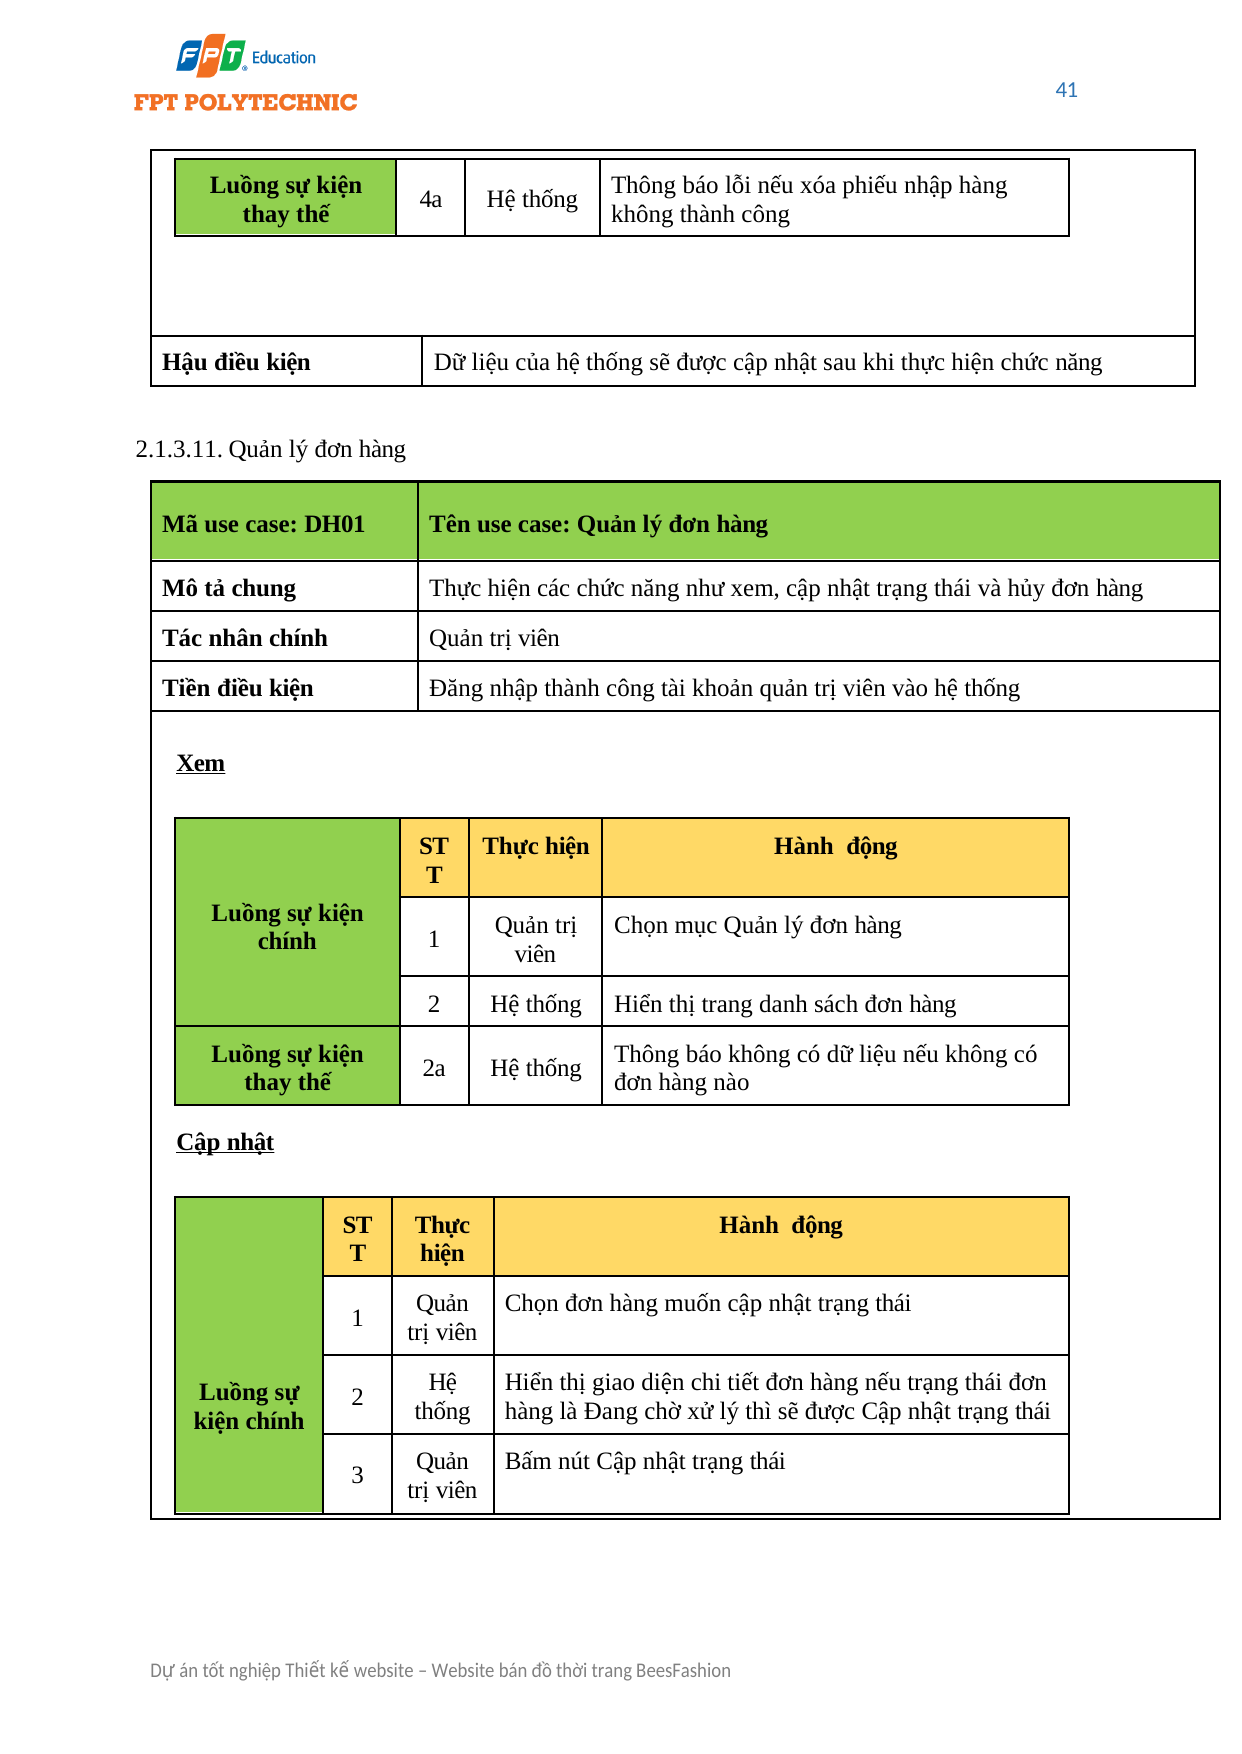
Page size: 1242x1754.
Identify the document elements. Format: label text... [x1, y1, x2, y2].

picture [126, 27, 364, 118]
table_header Mã use case: DH01 [152, 483, 417, 559]
table_cell Tác nhân chính [152, 612, 417, 659]
table_cell Xem Cập nhật [152, 712, 1219, 1518]
list Quản lý đơn hàng [135, 434, 1242, 463]
table_cell Dữ liệu của hệ thống sẽ được cập nhật sau khi thực hiện chức năng [423, 337, 1194, 384]
table_cell Thực hiện các chức năng như xem, cập nhật trạng thái và hủy đơn hàng [419, 562, 1219, 609]
table_header [152, 151, 1194, 334]
table_cell Đăng nhập thành công tài khoản quản trị viên vào hệ thống [419, 662, 1219, 709]
table_cell Quản trị viên [419, 612, 1219, 659]
table_cell Mô tả chung [152, 562, 417, 609]
table_header Tên use case: Quản lý đơn hàng [419, 483, 1219, 559]
table_cell Tiền điều kiện [152, 662, 417, 709]
table_cell Hậu điều kiện [152, 337, 421, 384]
